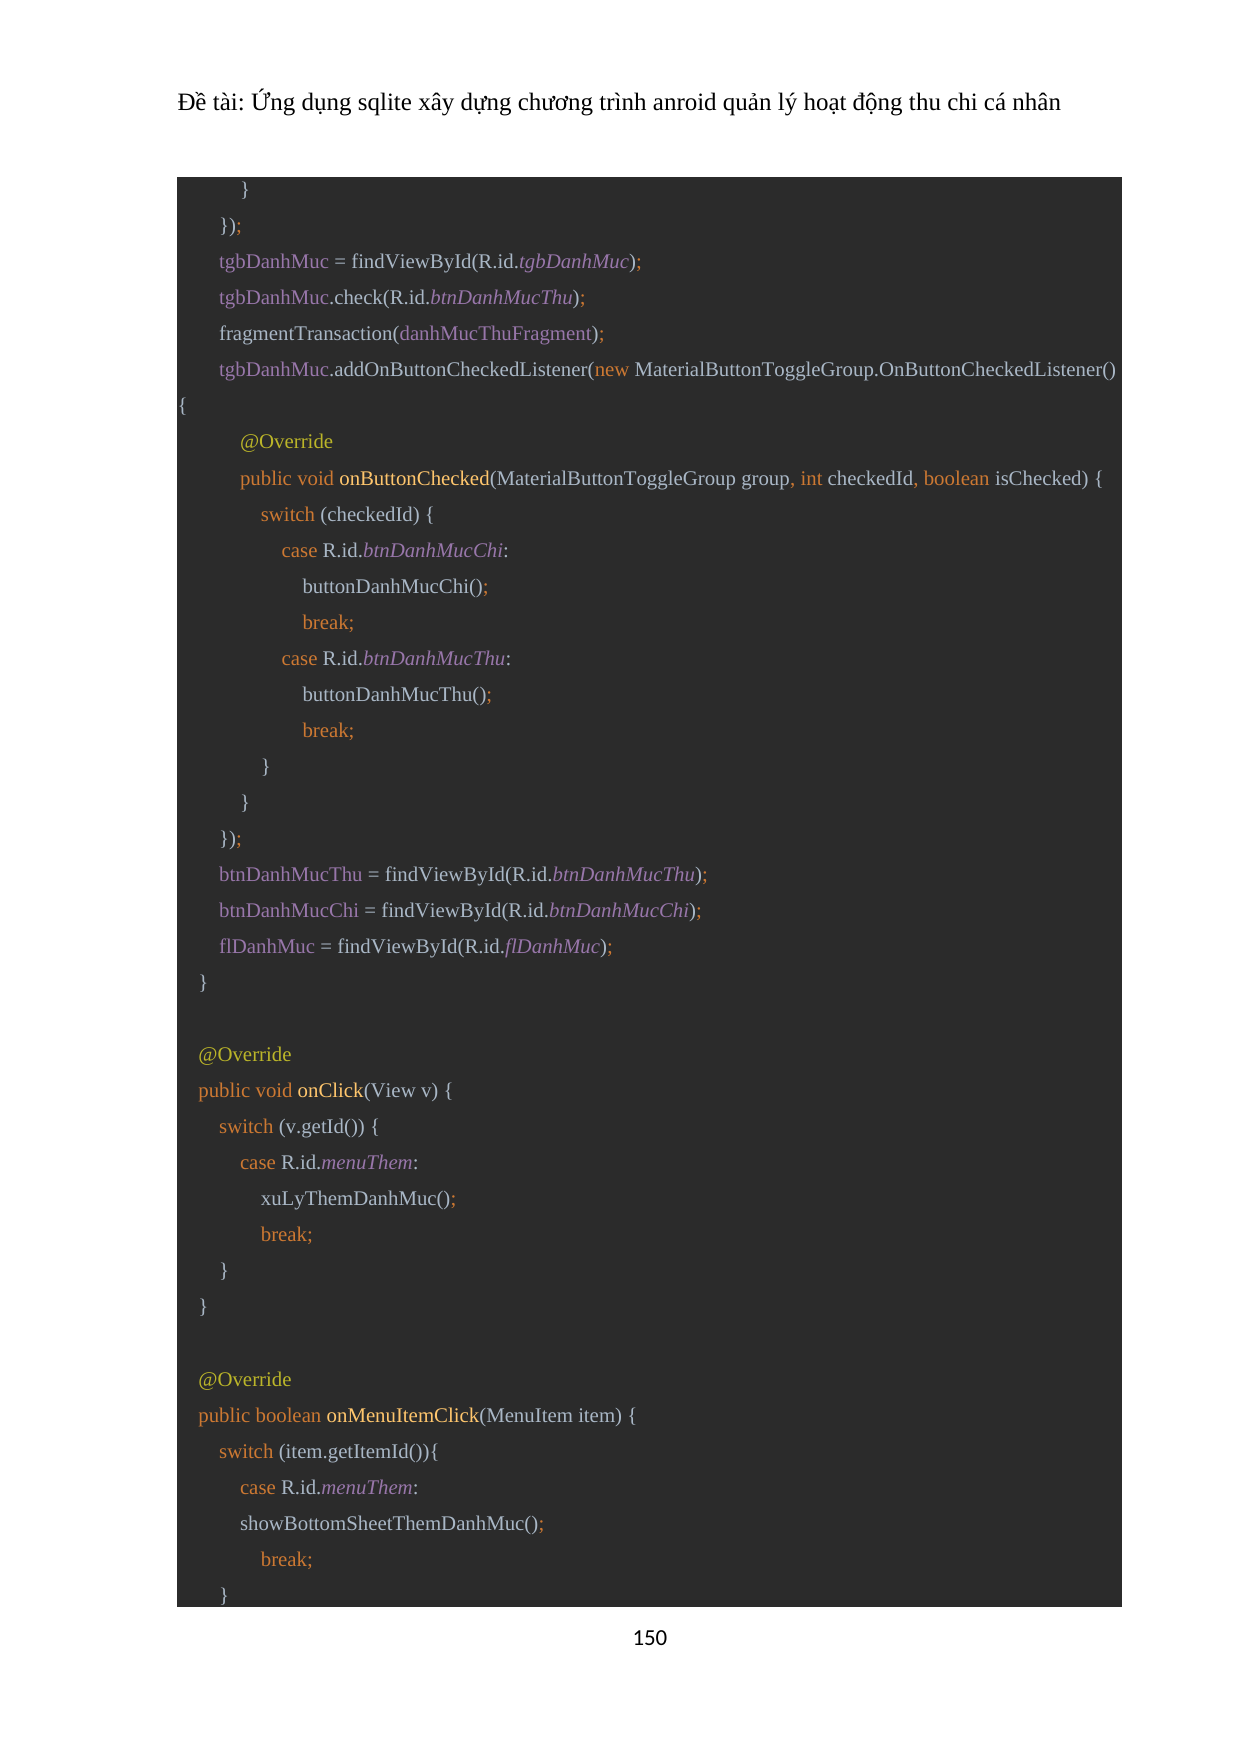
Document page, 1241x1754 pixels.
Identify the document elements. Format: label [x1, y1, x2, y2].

text [177, 177, 1122, 1607]
